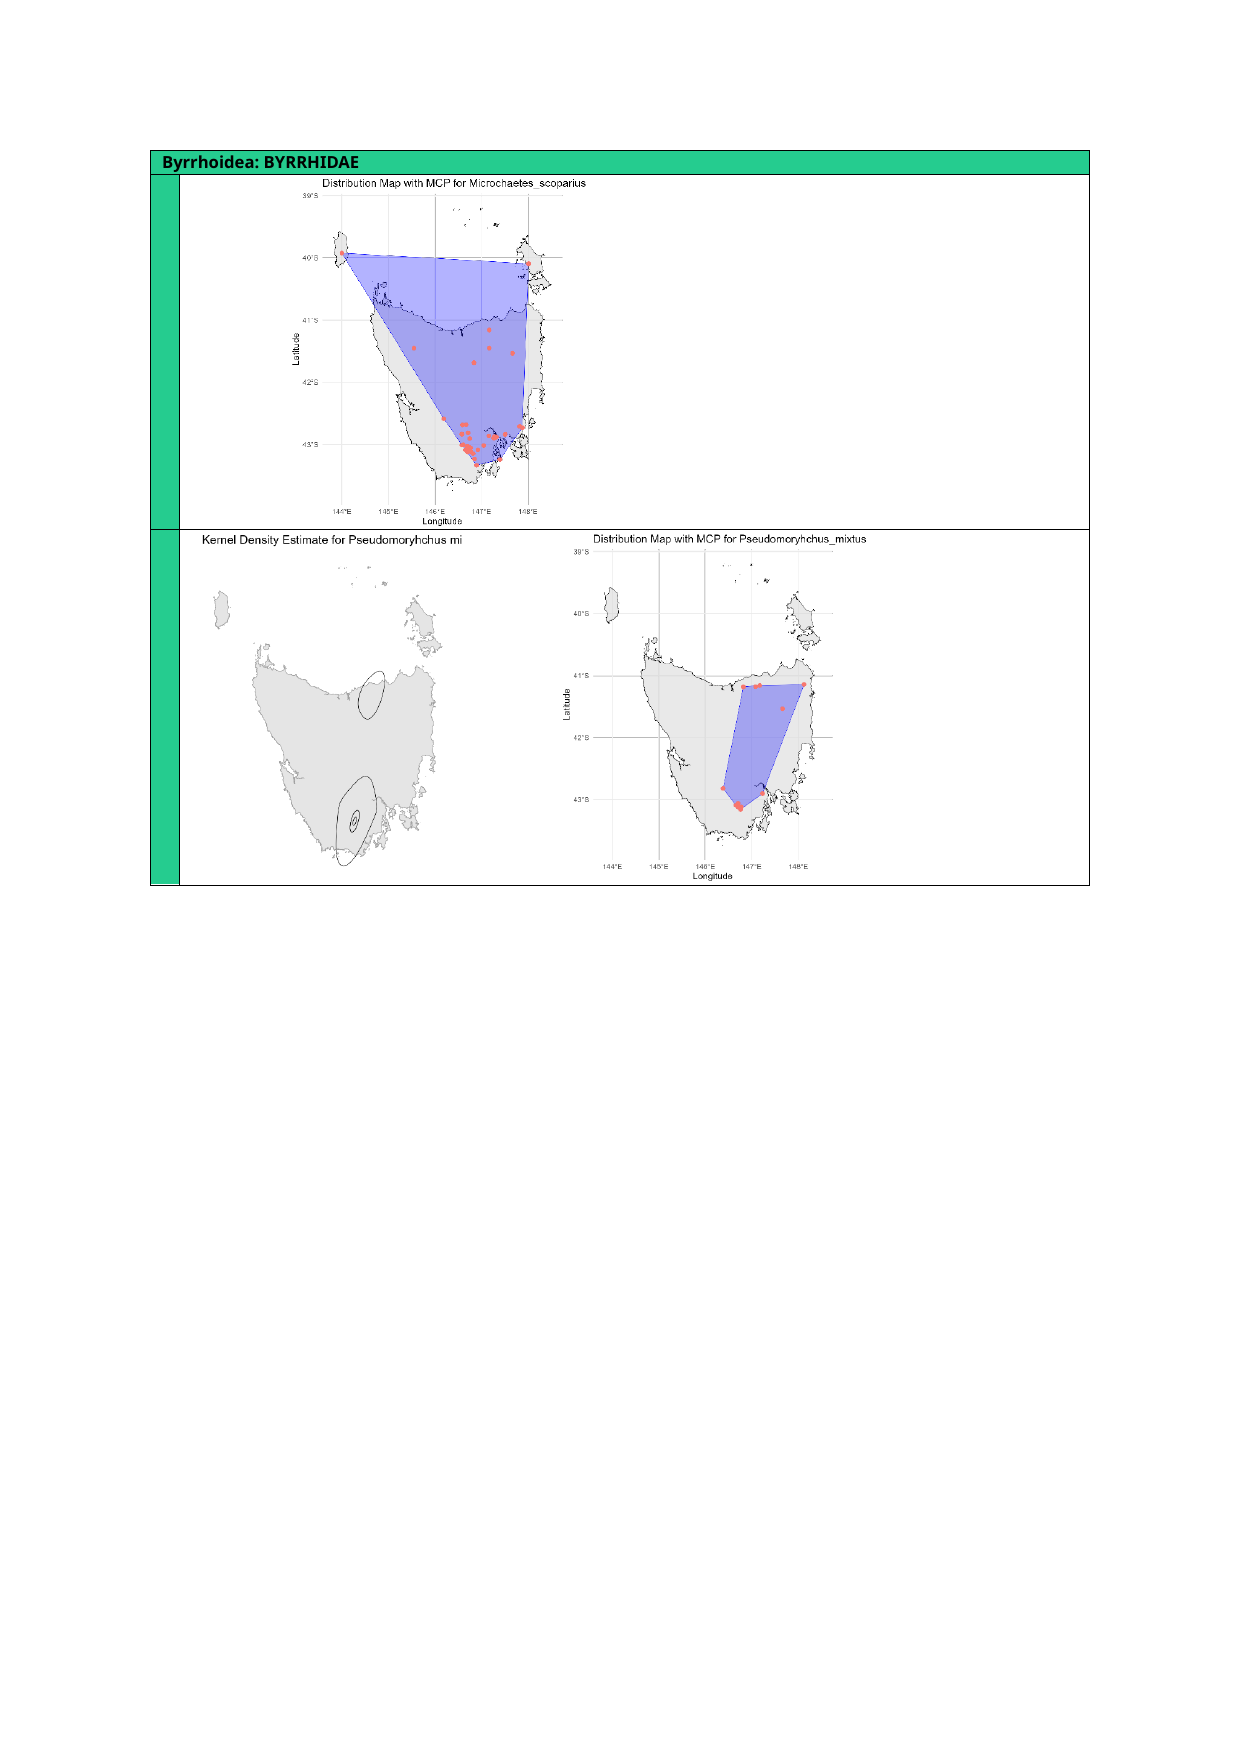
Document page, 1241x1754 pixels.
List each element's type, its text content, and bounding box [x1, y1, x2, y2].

picture [190, 174, 934, 885]
table_cell [151, 175, 179, 529]
table_cell [180, 530, 190, 884]
table_header Byrrhoidea: BYRRHIDAE [151, 151, 1089, 174]
table_cell [664, 175, 1089, 529]
table_cell [180, 175, 190, 529]
table_cell [934, 530, 1089, 884]
table_cell [151, 530, 179, 884]
